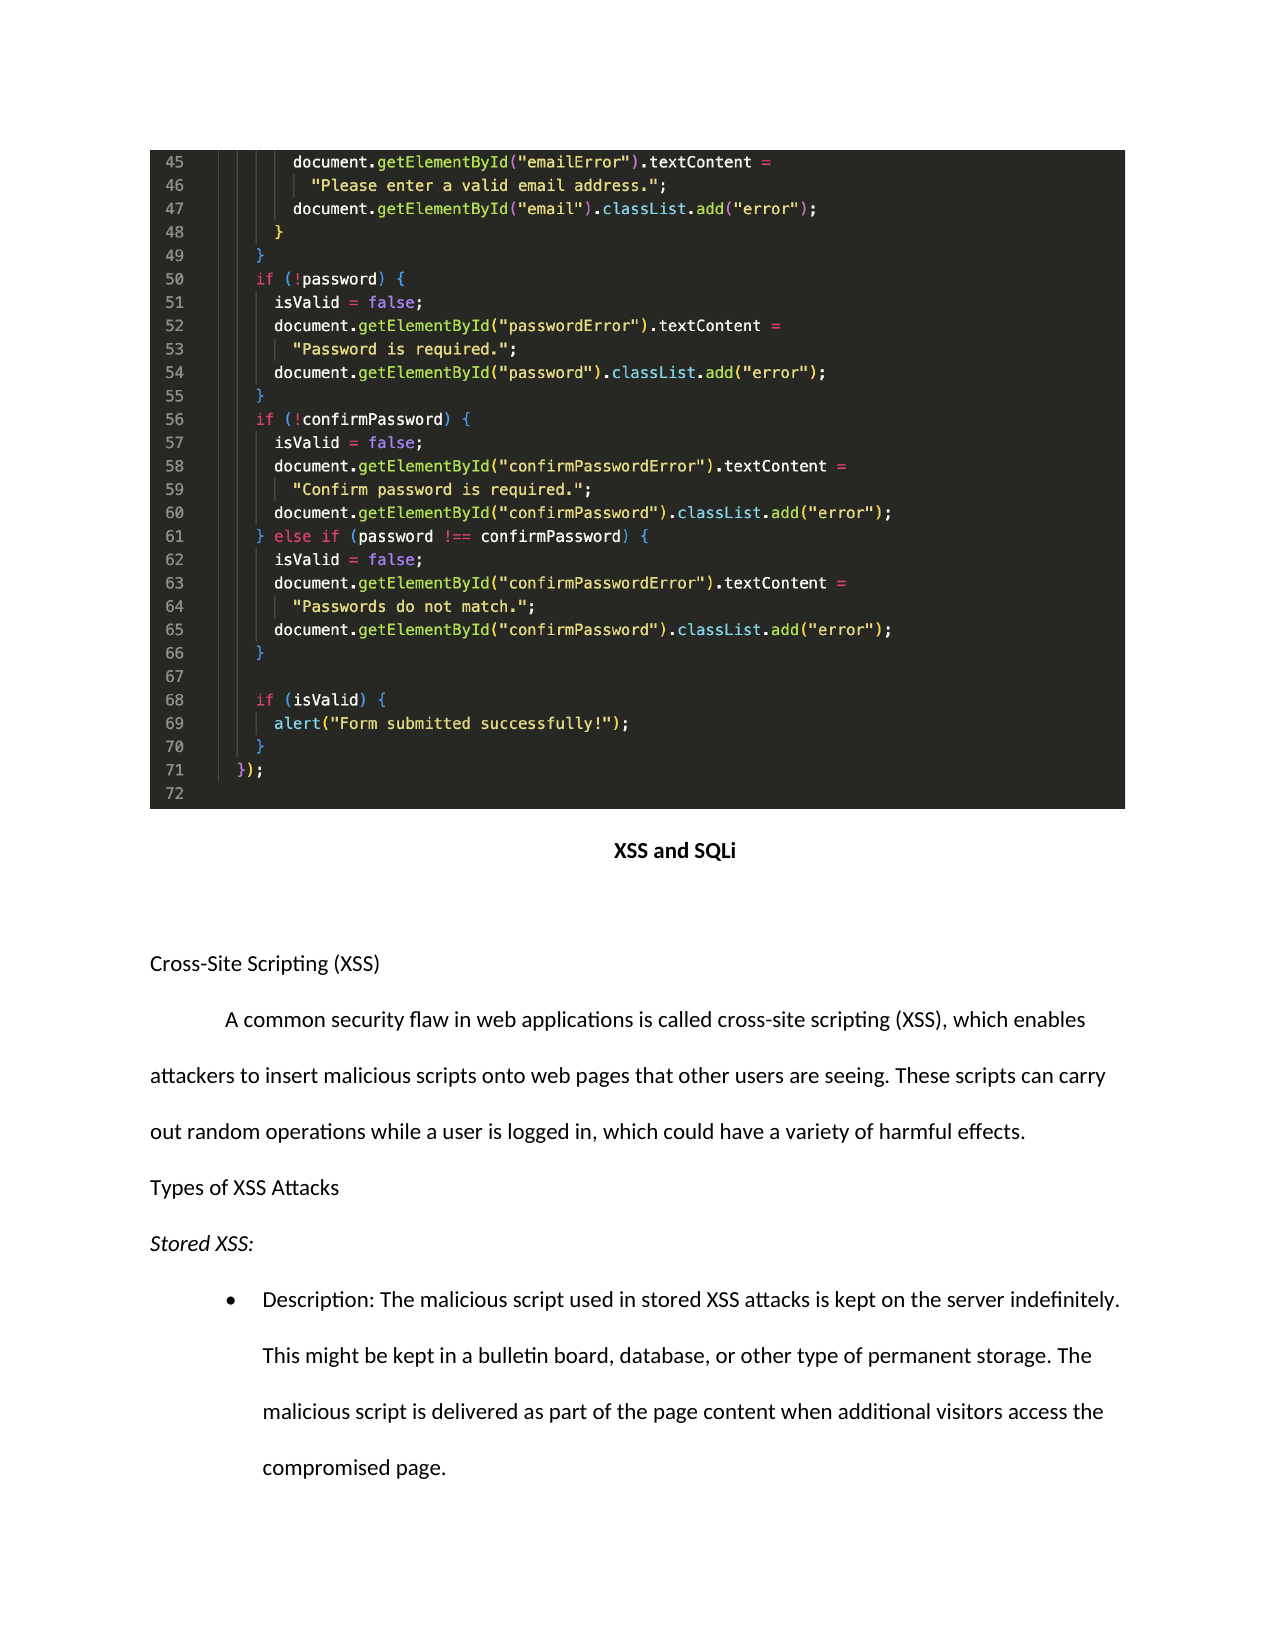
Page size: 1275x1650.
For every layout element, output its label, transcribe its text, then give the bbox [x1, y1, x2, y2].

text XSS and SQLi [150, 837, 1125, 865]
text Types of XSS Attacks [150, 1173, 1125, 1201]
text Cross-Site Scripting (XSS) [150, 949, 1125, 977]
text Stored XSS: [150, 1229, 1125, 1257]
list Description: The malicious script used in stored XSS attacks is kept on the server indefinitely. This might be kept in a bulletin board, database, or other type of permanent storage. The malicious script is delivered as part of the page content when additional visitors access the compromised page. [225, 1285, 1125, 1481]
text A common security flaw in web applications is called cross-site scripting (XSS), which enables attackers to insert malicious scripts onto web pages that other users are seeing. These scripts can carry out random operations while a user is logged in, which could have a variety of harmful effects. [150, 1005, 1125, 1145]
picture [150, 150, 1125, 809]
